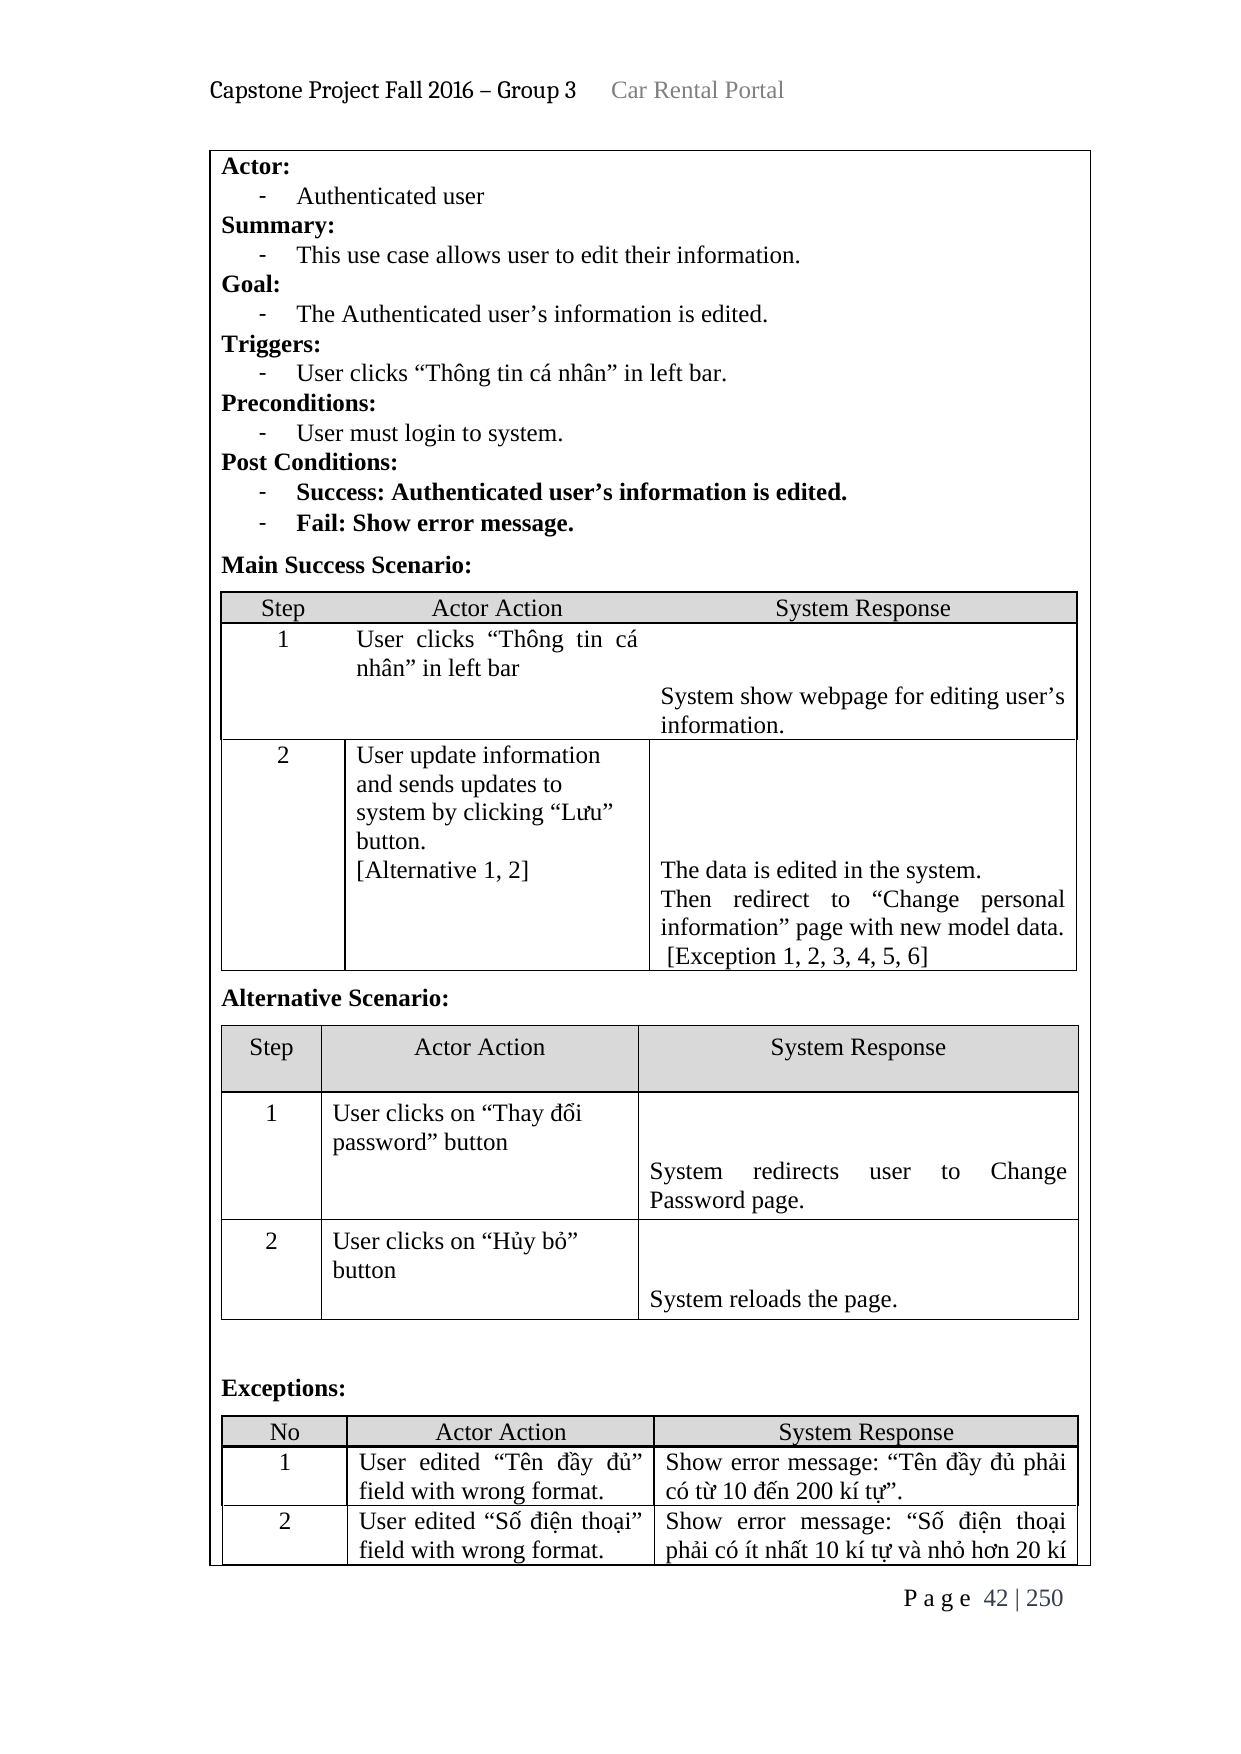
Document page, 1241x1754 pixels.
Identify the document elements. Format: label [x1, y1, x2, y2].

table_cell [211, 151, 1090, 1564]
